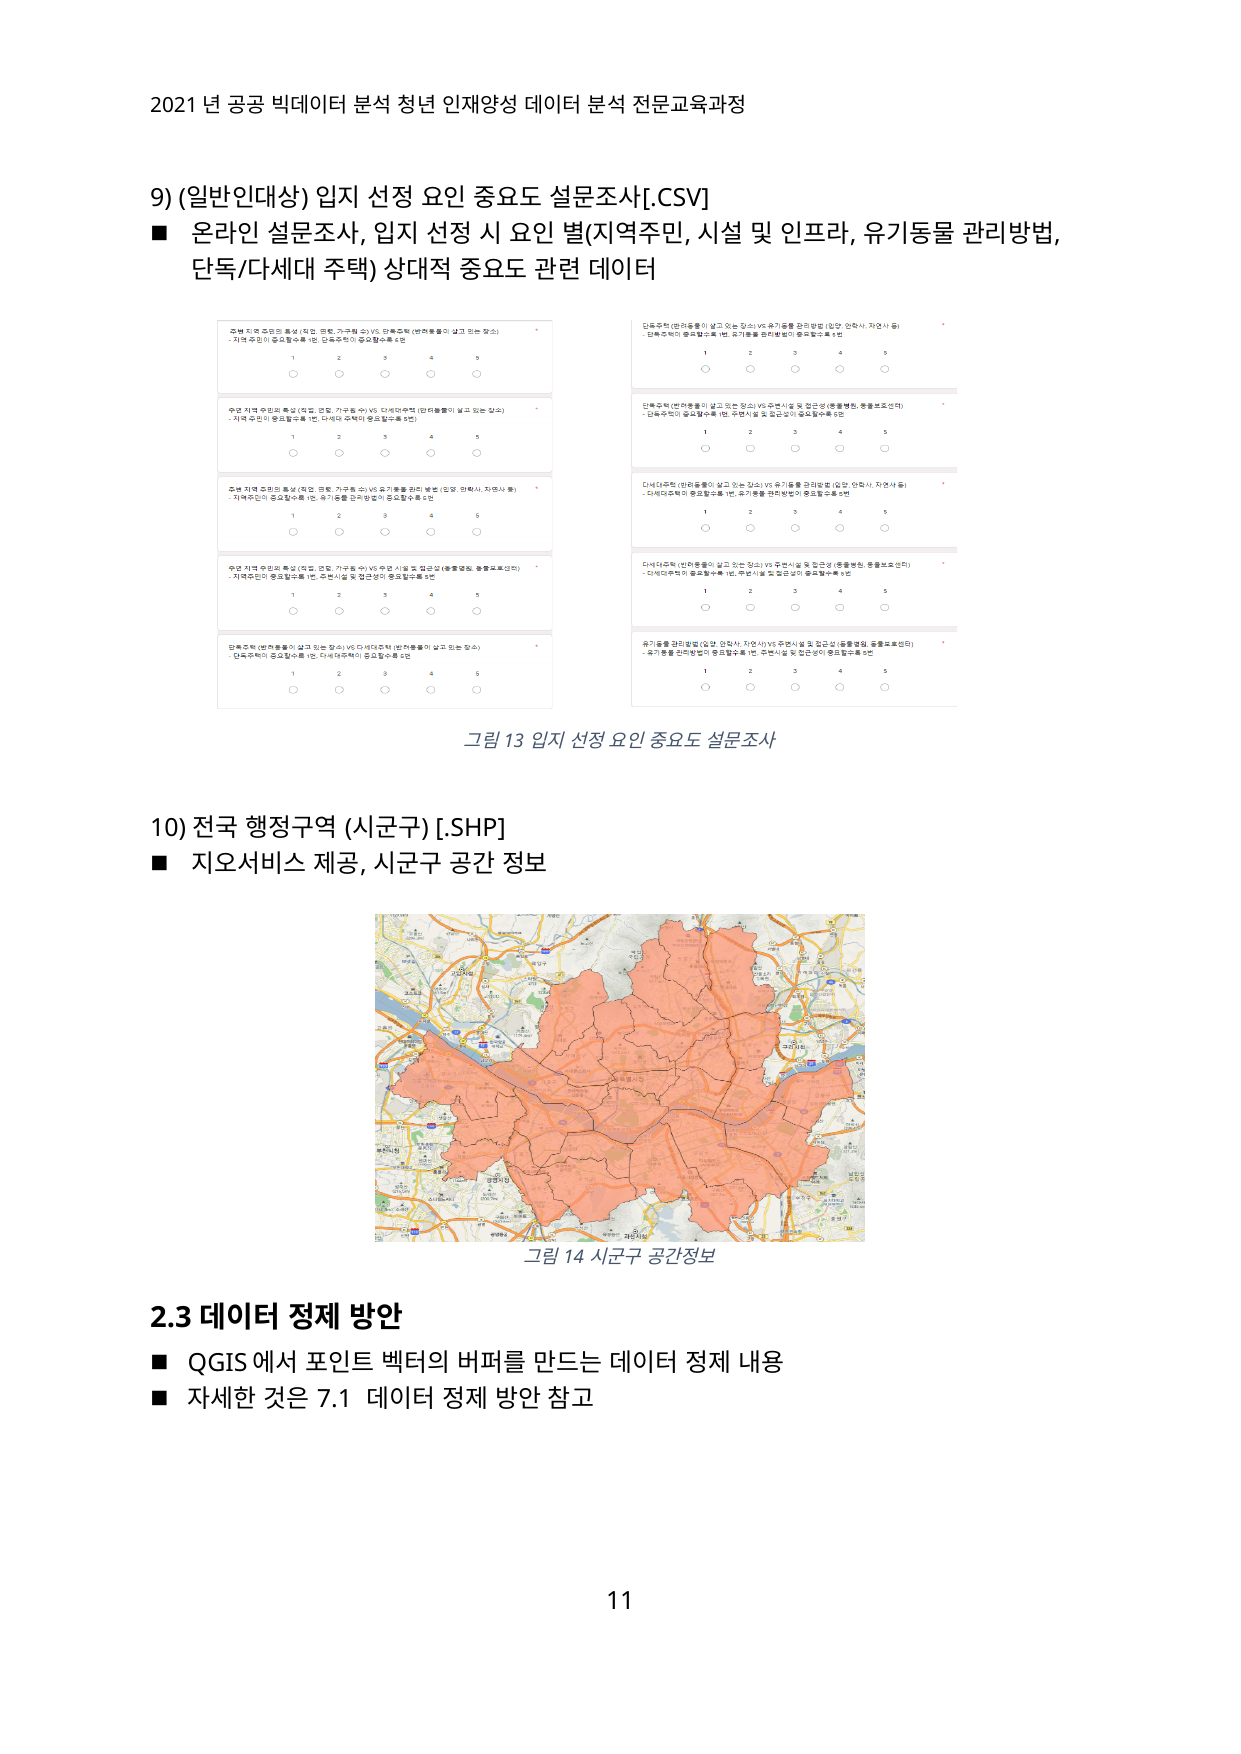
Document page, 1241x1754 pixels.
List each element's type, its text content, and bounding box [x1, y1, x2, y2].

list 자세한 것은 7.1 데이터 정제 방안 참고 [150, 1379, 1090, 1415]
subtitle 데이터 정제 방안 [150, 1294, 1065, 1336]
list 지오서비스 제공, 시군구 공간 정보 [150, 844, 1090, 880]
text 10) 전국 행정구역 (시군구) [.SHP] [150, 807, 1090, 844]
picture [630, 320, 958, 707]
picture [217, 320, 553, 709]
text 그림 14 시군구 공간정보 [150, 1242, 1090, 1269]
text 9) (일반인대상) 입지 선정 요인 중요도 설문조사[.CSV] [150, 177, 1090, 213]
table_header [620, 320, 1089, 725]
text 그림 13 입지 선정 요인 중요도 설문조사 [150, 725, 1090, 753]
picture [375, 914, 865, 1242]
list QGIS에서 포인트 벡터의 버퍼를 만드는 데이터 정제 내용 [150, 1342, 1090, 1379]
list 온라인 설문조사, 입지 선정 시 요인 별(지역주민, 시설 및 인프라, 유기동물 관리방법, 단독/다세대 주택) 상대적 중요도 관련 데이터 [150, 213, 1090, 286]
table_header [150, 320, 619, 725]
